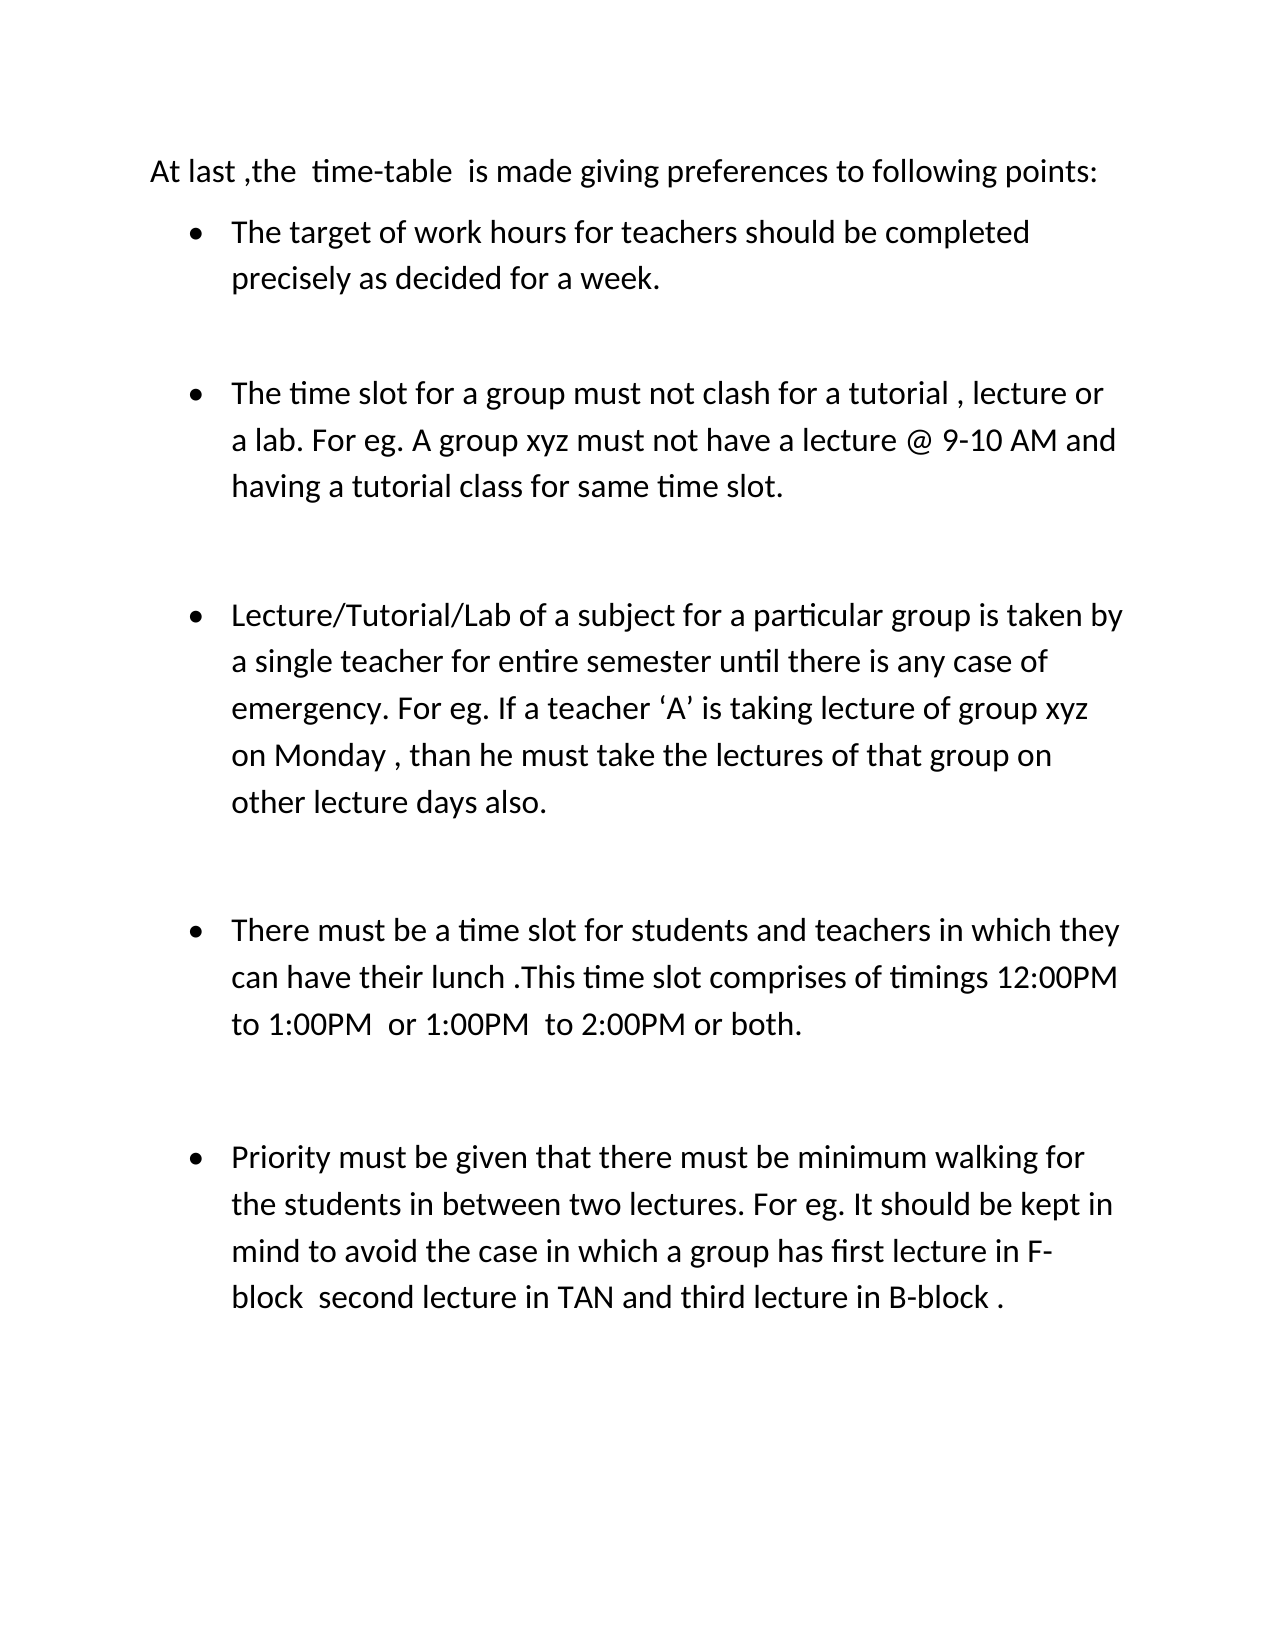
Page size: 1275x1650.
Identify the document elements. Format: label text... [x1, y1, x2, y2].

list The time slot for a group must not clash for a tutorial , lecture or a lab. For eg. A group xyz must not have a lecture @ 9-10 AM and having a tutorial class for same time slot. [187, 372, 1125, 506]
list Lecture/Tutorial/Lab of a subject for a particular group is taken by a single teacher for entire semester until there is any case of emergency. For eg. If a teacher ‘A’ is taking lecture of group xyz on Monday , than he must take the lectures of that group on other lecture days also. [187, 594, 1125, 821]
list There must be a time slot for students and teachers in which they can have their lunch .This time slot comprises of timings 12:00PM to 1:00PM or 1:00PM to 2:00PM or both. [187, 909, 1125, 1043]
text At last ,the time-table is made giving preferences to following points: [150, 150, 1125, 191]
list Priority must be given that there must be minimum walking for the students in between two lectures. For eg. It should be kept in mind to avoid the case in which a group has first lecture in F-block second lecture in TAN and third lecture in B-block . [187, 1136, 1125, 1317]
list The target of work hours for teachers should be completed precisely as decided for a week. [187, 211, 1125, 298]
